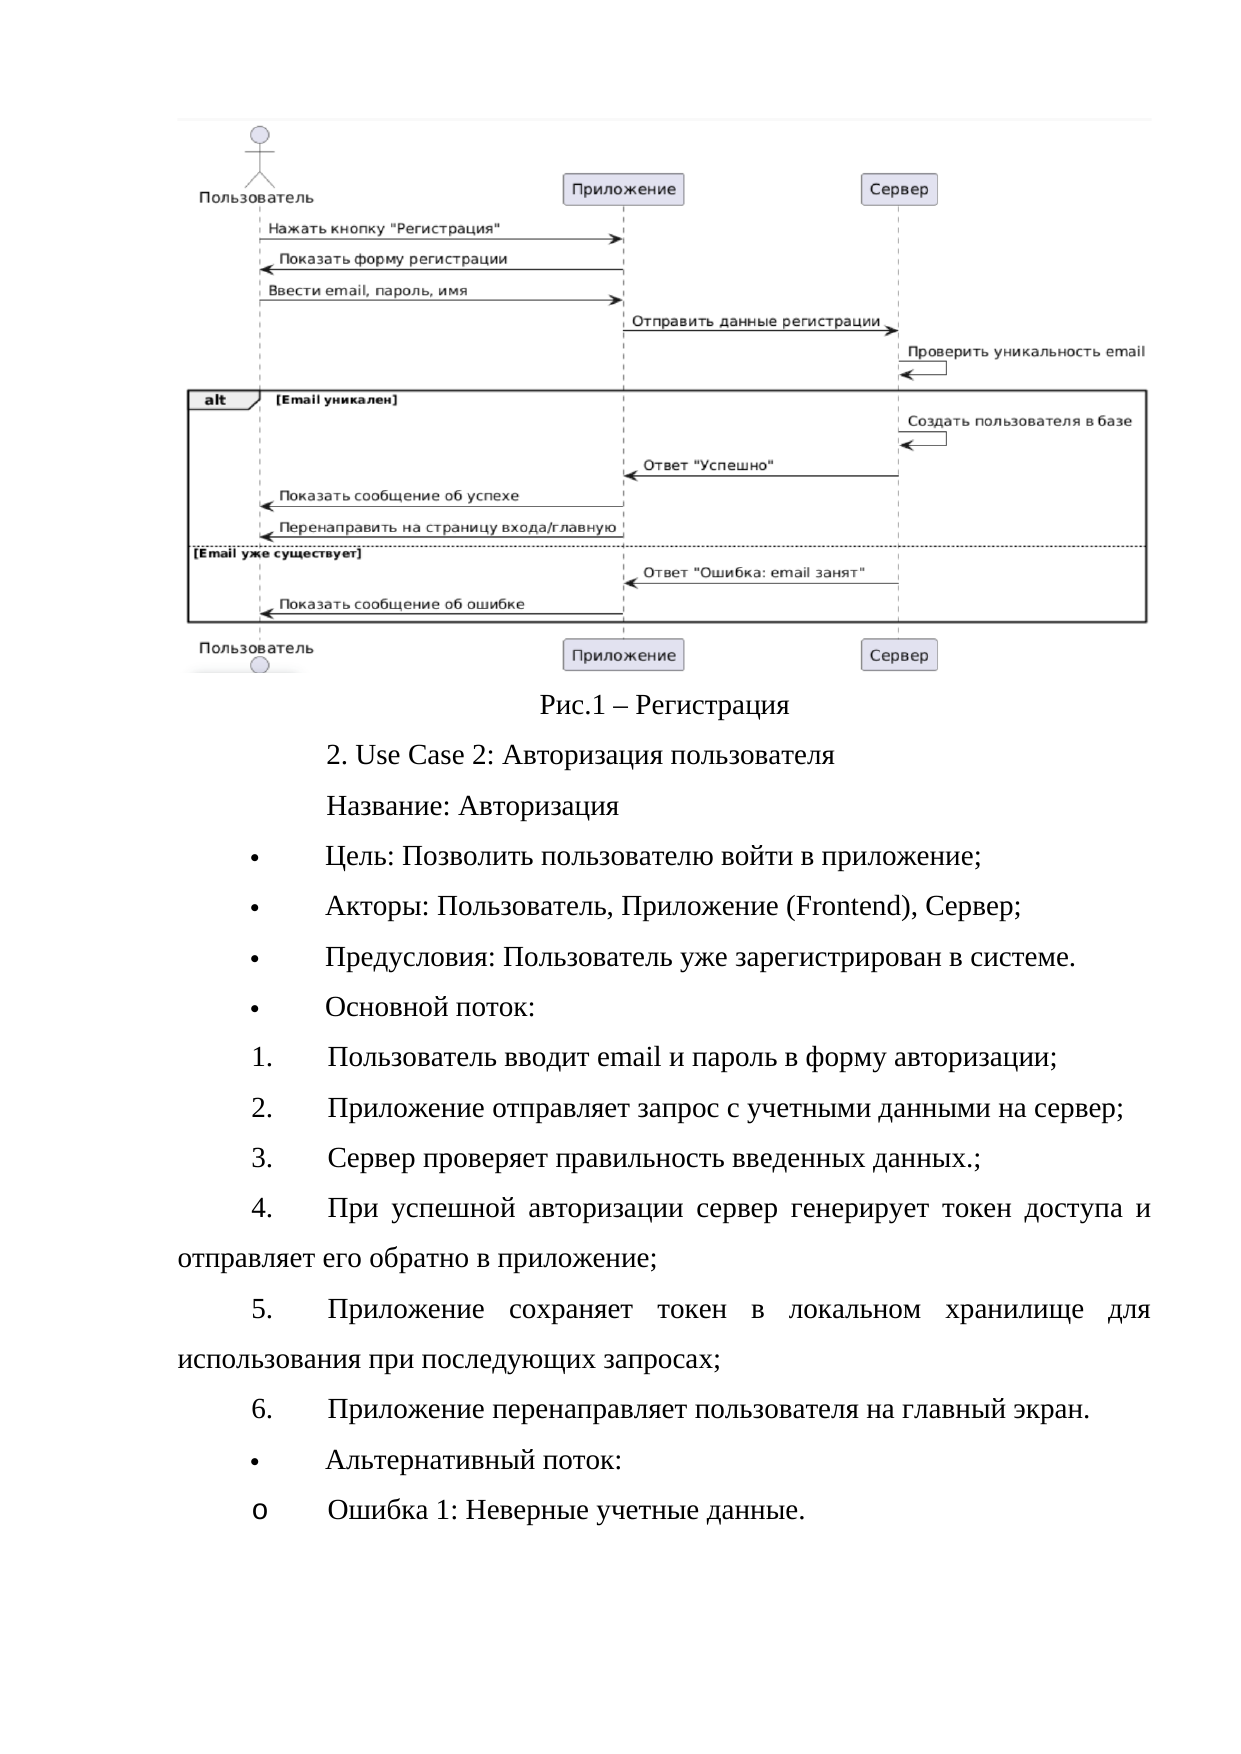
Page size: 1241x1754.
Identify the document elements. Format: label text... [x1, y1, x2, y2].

list Предусловия: Пользователь уже зарегистрирован в системе. [177, 939, 1152, 972]
text Рис.1 – Регистрация [177, 687, 1152, 721]
list Сервер проверяет правильность введенных данных.; [177, 1140, 1152, 1173]
text 2. Use Case 2: Авторизация пользователя [252, 737, 1152, 771]
list Пользователь вводит email и пароль в форму авторизации; [177, 1039, 1152, 1073]
list Ошибка 1: Неверные учетные данные. [177, 1492, 1152, 1528]
list Цель: Позволить пользователю войти в приложение; [177, 838, 1152, 872]
list Приложение перенаправляет пользователя на главный экран. [177, 1392, 1152, 1425]
list Приложение отправляет запрос с учетными данными на сервер; [177, 1090, 1152, 1123]
list При успешной авторизации сервер генерирует токен доступа и отправляет его обратно в приложение; [177, 1190, 1152, 1274]
list Акторы: Пользователь, Приложение (Frontend), Сервер; [177, 888, 1152, 922]
text Название: Авторизация [252, 788, 1152, 821]
list Приложение сохраняет токен в локальном хранилище для использования при последующих запросах; [177, 1291, 1152, 1375]
list Альтернативный поток: [177, 1442, 1152, 1475]
picture [177, 118, 1152, 673]
list Основной поток: [177, 989, 1152, 1023]
